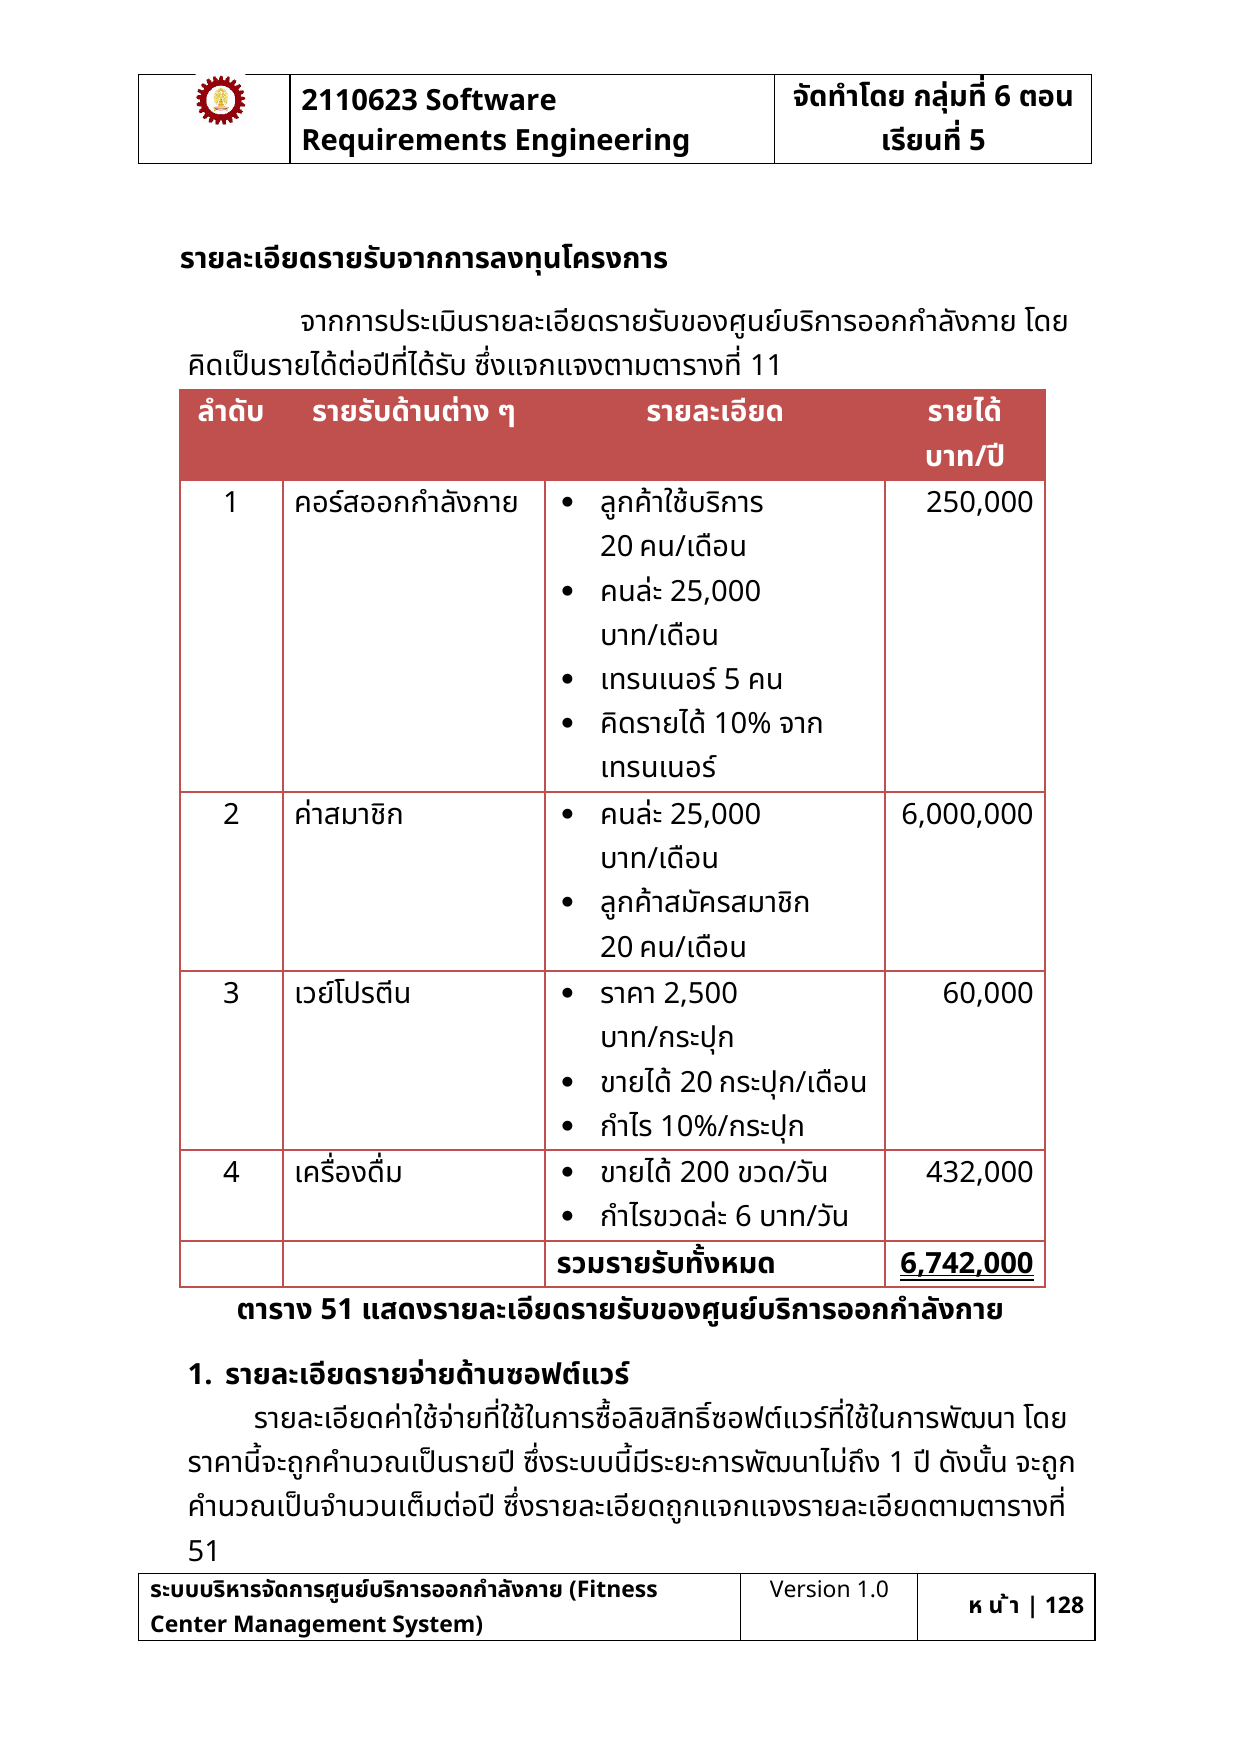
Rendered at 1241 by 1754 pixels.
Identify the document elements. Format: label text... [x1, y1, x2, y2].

table_cell ขายได้ 200 ขวด/วัน กำไรขวดล่ะ 6 บาท/วัน [546, 1151, 884, 1240]
table_cell 6,742,000 [886, 1242, 1044, 1286]
table_cell [181, 1242, 282, 1286]
table_cell ลูกค้าใช้บริการ 20คน/เดือน คนล่ะ 25,000 บาท/เดือน เทรนเนอร์ 5 คน คิดรายได้ 10% จาก เทรนเนอร์ [546, 481, 884, 791]
table_cell 2 [181, 793, 282, 970]
table_cell 4 [181, 1151, 282, 1240]
table_cell เครื่องดื่ม [284, 1151, 544, 1240]
table_cell 6,000,000 [886, 793, 1044, 970]
table_cell คอร์สออกกำลังกาย [284, 481, 544, 791]
list จากการประเมินรายละเอียดรายรับของศูนย์บริการออกกำลังกาย โดยคิดเป็นรายได้ต่อปีที่ได้รับ ซึ่งแจกแจงตามตารางที่ 11 [187, 301, 1090, 389]
table_header รายละเอียด [546, 391, 884, 479]
table_cell 1 [181, 481, 282, 791]
table_header รายรับด้านต่าง ๆ [284, 391, 544, 479]
table_cell เวย์โปรตีน [284, 972, 544, 1149]
table_cell 60,000 [886, 972, 1044, 1149]
table_cell ราคา 2,500 บาท/กระปุก ขายได้ 20กระปุก/เดือน กำไร 10%/กระปุก [546, 972, 884, 1149]
table_cell รวมรายรับทั้งหมด [546, 1242, 884, 1286]
table_cell 432,000 [886, 1151, 1044, 1240]
table_cell [284, 1242, 544, 1286]
table_cell 3 [181, 972, 282, 1149]
table_cell 250,000 [886, 481, 1044, 791]
list รายละเอียดรายจ่ายด้านซอฟต์แวร์ [187, 1353, 1090, 1398]
picture [195, 74, 246, 125]
table_header ลำดับ [181, 391, 282, 479]
subtitle รายละเอียดรายรับจากการลงทุนโครงการ [179, 237, 1090, 281]
table_cell คนล่ะ 25,000 บาท/เดือน ลูกค้าสมัครสมาชิก 20คน/เดือน [546, 793, 884, 970]
table_cell ค่าสมาชิก [284, 793, 544, 970]
table_header รายได้ บาท/ปี [886, 391, 1044, 479]
list รายละเอียดค่าใช้จ่ายที่ใช้ในการซื้อลิขสิทธิ์ซอฟต์แวร์ที่ใช้ในการพัฒนา โดยราคานี้จะถูกคำนวณเป็นรายปี ซึ่งระบบนี้มีระยะการพัฒนาไม่ถึง 1 ปี ดังนั้น จะถูกคำนวณเป็นจำนวนเต็มต่อปี ซึ่งรายละเอียดถูกแจกแจงรายละเอียดตามตารางที่ 51 [187, 1398, 1090, 1570]
